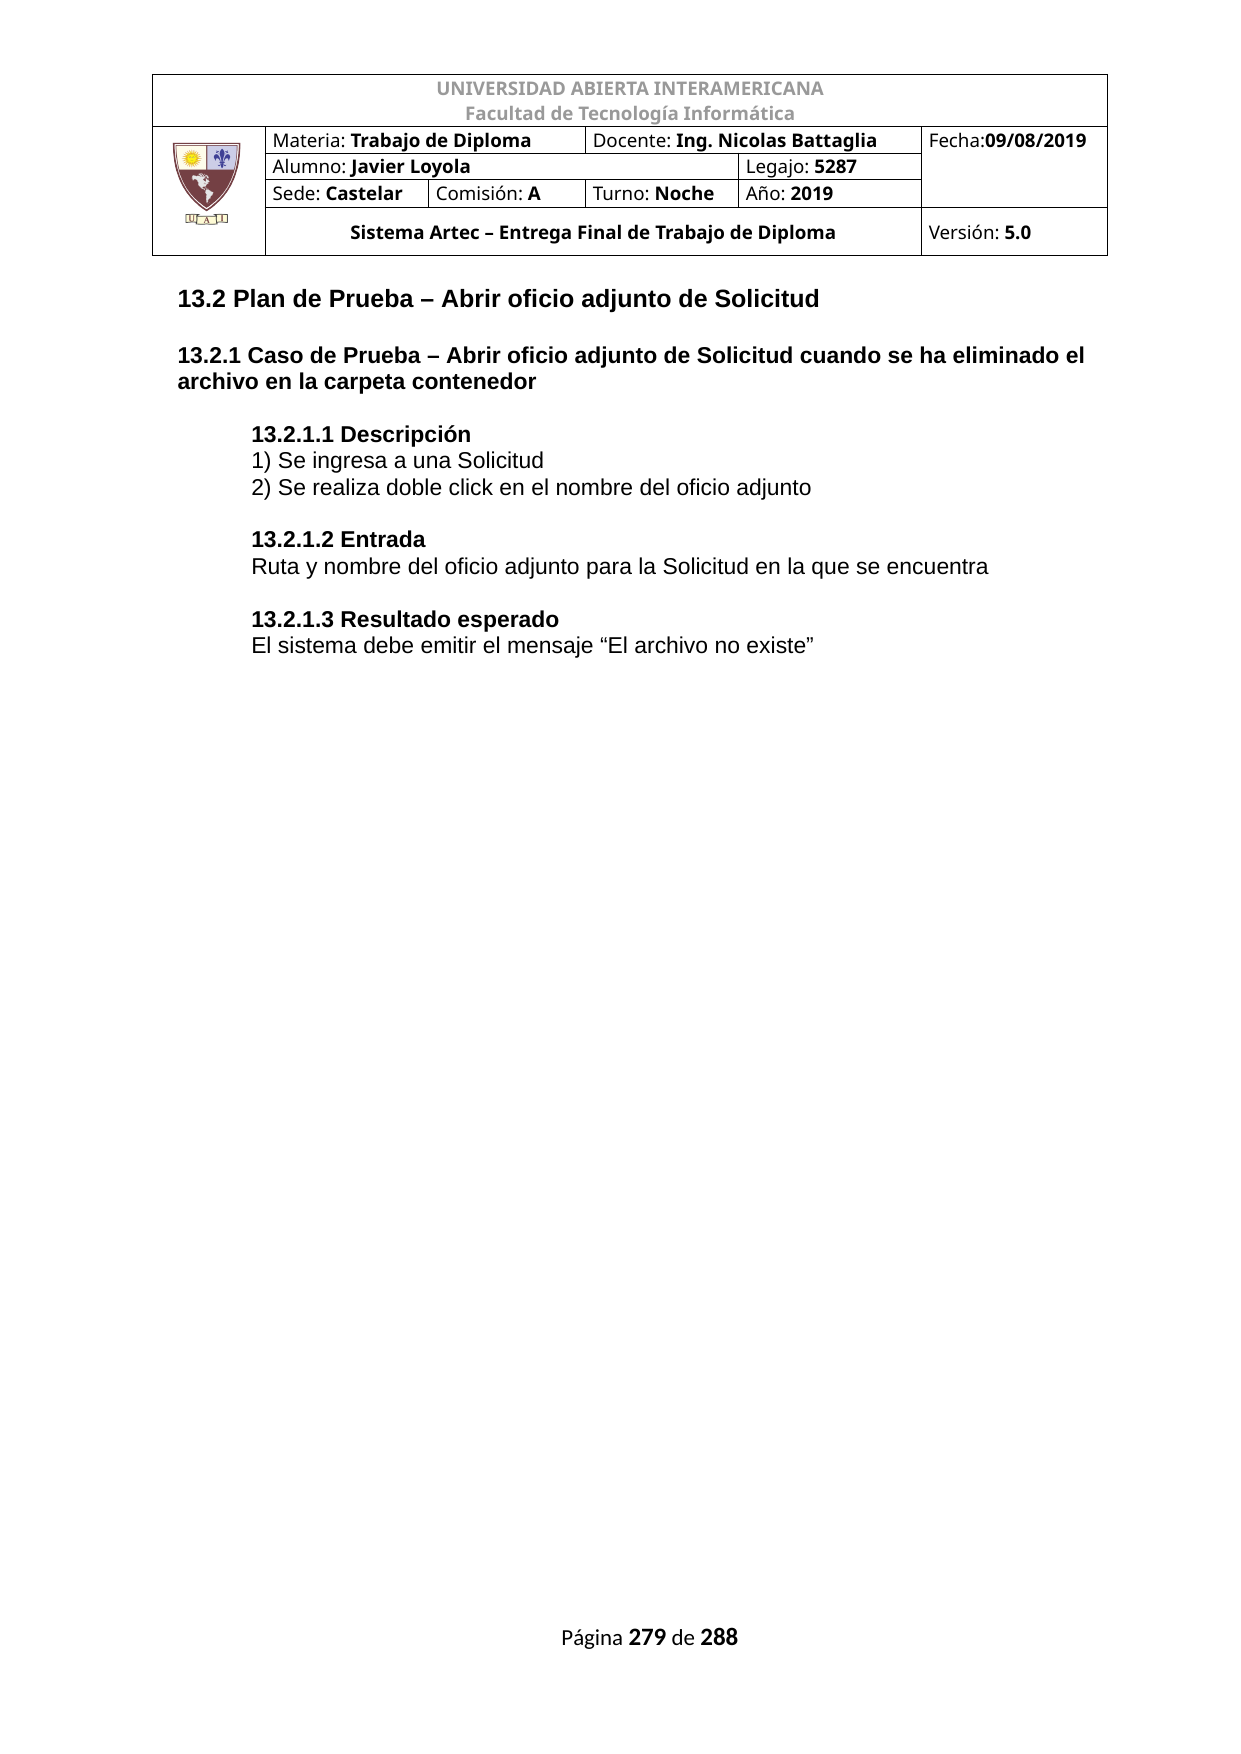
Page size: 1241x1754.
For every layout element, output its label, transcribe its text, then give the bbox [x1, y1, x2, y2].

text Ruta y nombre del oficio adjunto para la Solicitud en la que se encuentra [251, 553, 1122, 579]
text El sistema debe emitir el mensaje “El archivo no existe” [251, 632, 1122, 658]
picture [157, 136, 257, 228]
text 1) Se ingresa a una Solicitud [251, 447, 1122, 474]
text 13.2.1.3 Resultado esperado [251, 606, 1122, 632]
text 13.2.1.2 Entrada [251, 526, 1122, 553]
text 13.2.1 Caso de Prueba – Abrir oficio adjunto de Solicitud cuando se ha eliminado el archivo en la carpeta contenedor [177, 342, 1122, 395]
text 2) Se realiza doble click en el nombre del oficio adjunto [251, 474, 1122, 500]
text 13.2.1.1 Descripción [177, 421, 1122, 447]
text 13.2 Plan de Prueba – Abrir oficio adjunto de Solicitud [177, 284, 1122, 313]
